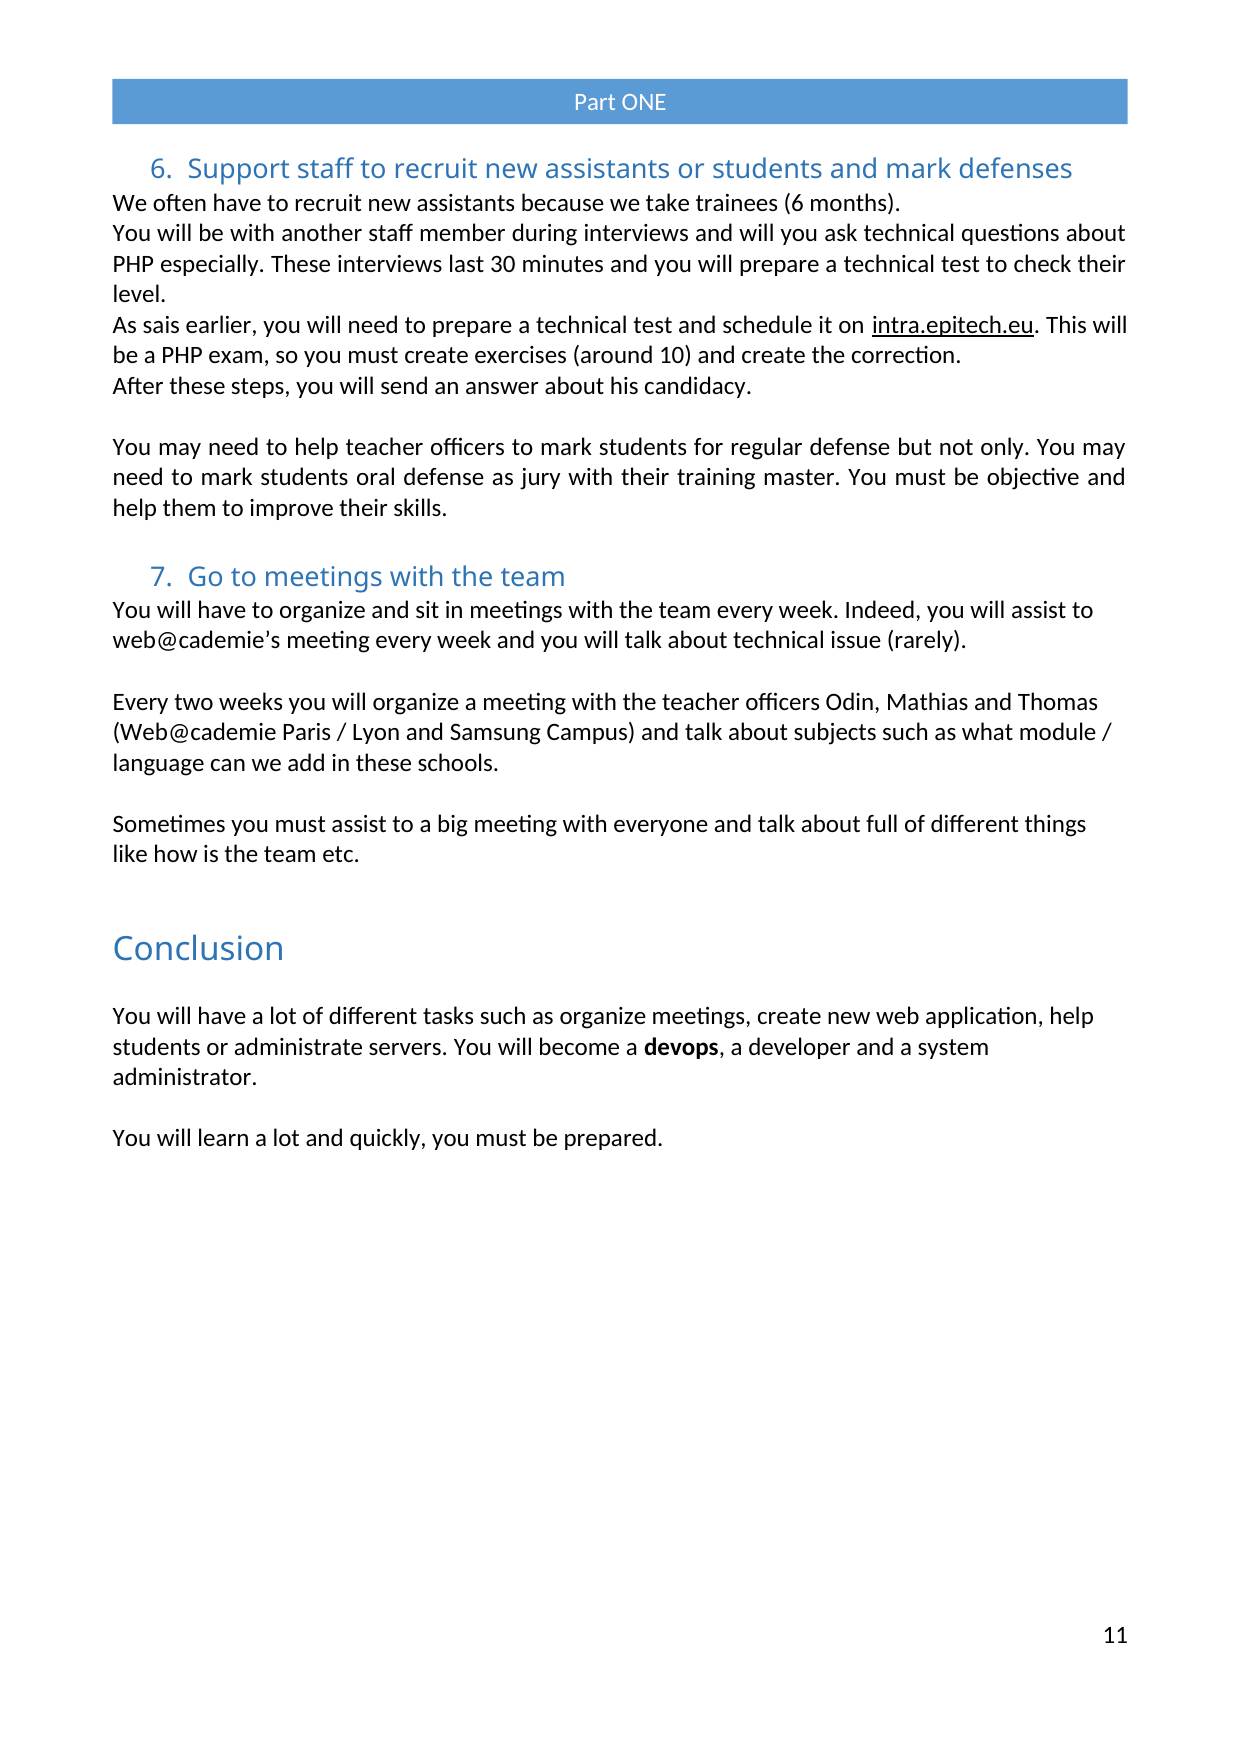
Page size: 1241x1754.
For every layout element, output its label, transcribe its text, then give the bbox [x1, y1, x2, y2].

text You may need to help teacher officers to mark students for regular defense but not only. You may need to mark students oral defense as jury with their training master. You must be objective and help them to improve their skills. [112, 431, 1128, 523]
text As sais earlier, you will need to prepare a technical test and schedule it on intra.epitech.eu. This will be a PHP exam, so you must create exercises (around 10) and create the correction. [112, 309, 1128, 370]
text After these steps, you will send an answer about his candidacy. [112, 370, 1128, 401]
text You will learn a lot and quickly, you must be prepared. [112, 1122, 1128, 1153]
subtitle Go to meetings with the team [150, 557, 1128, 594]
text You will have to organize and sit in meetings with the team every week. Indeed, you will assist to web@cademie’s meeting every week and you will talk about technical issue (rarely). [112, 594, 1128, 655]
text You will have a lot of different tasks such as organize meetings, create new web application, help students or administrate servers. You will become a devops, a developer and a system administrator. [112, 1000, 1128, 1092]
text Sometimes you must assist to a big meeting with everyone and talk about full of different things like how is the team etc. [112, 808, 1128, 869]
subtitle Support staff to recruit new assistants or students and mark defenses [150, 150, 1128, 187]
text You will be with another staff member during interviews and will you ask technical questions about PHP especially. These interviews last 30 minutes and you will prepare a technical test to check their level. [112, 217, 1128, 309]
text We often have to recruit new assistants because we take trainees (6 months). [112, 187, 1128, 217]
subtitle Conclusion [112, 924, 1128, 970]
text Every two weeks you will organize a meeting with the teacher officers Odin, Mathias and Thomas (Web@cademie Paris / Lyon and Samsung Campus) and talk about subjects such as what module / language can we add in these schools. [112, 686, 1128, 777]
